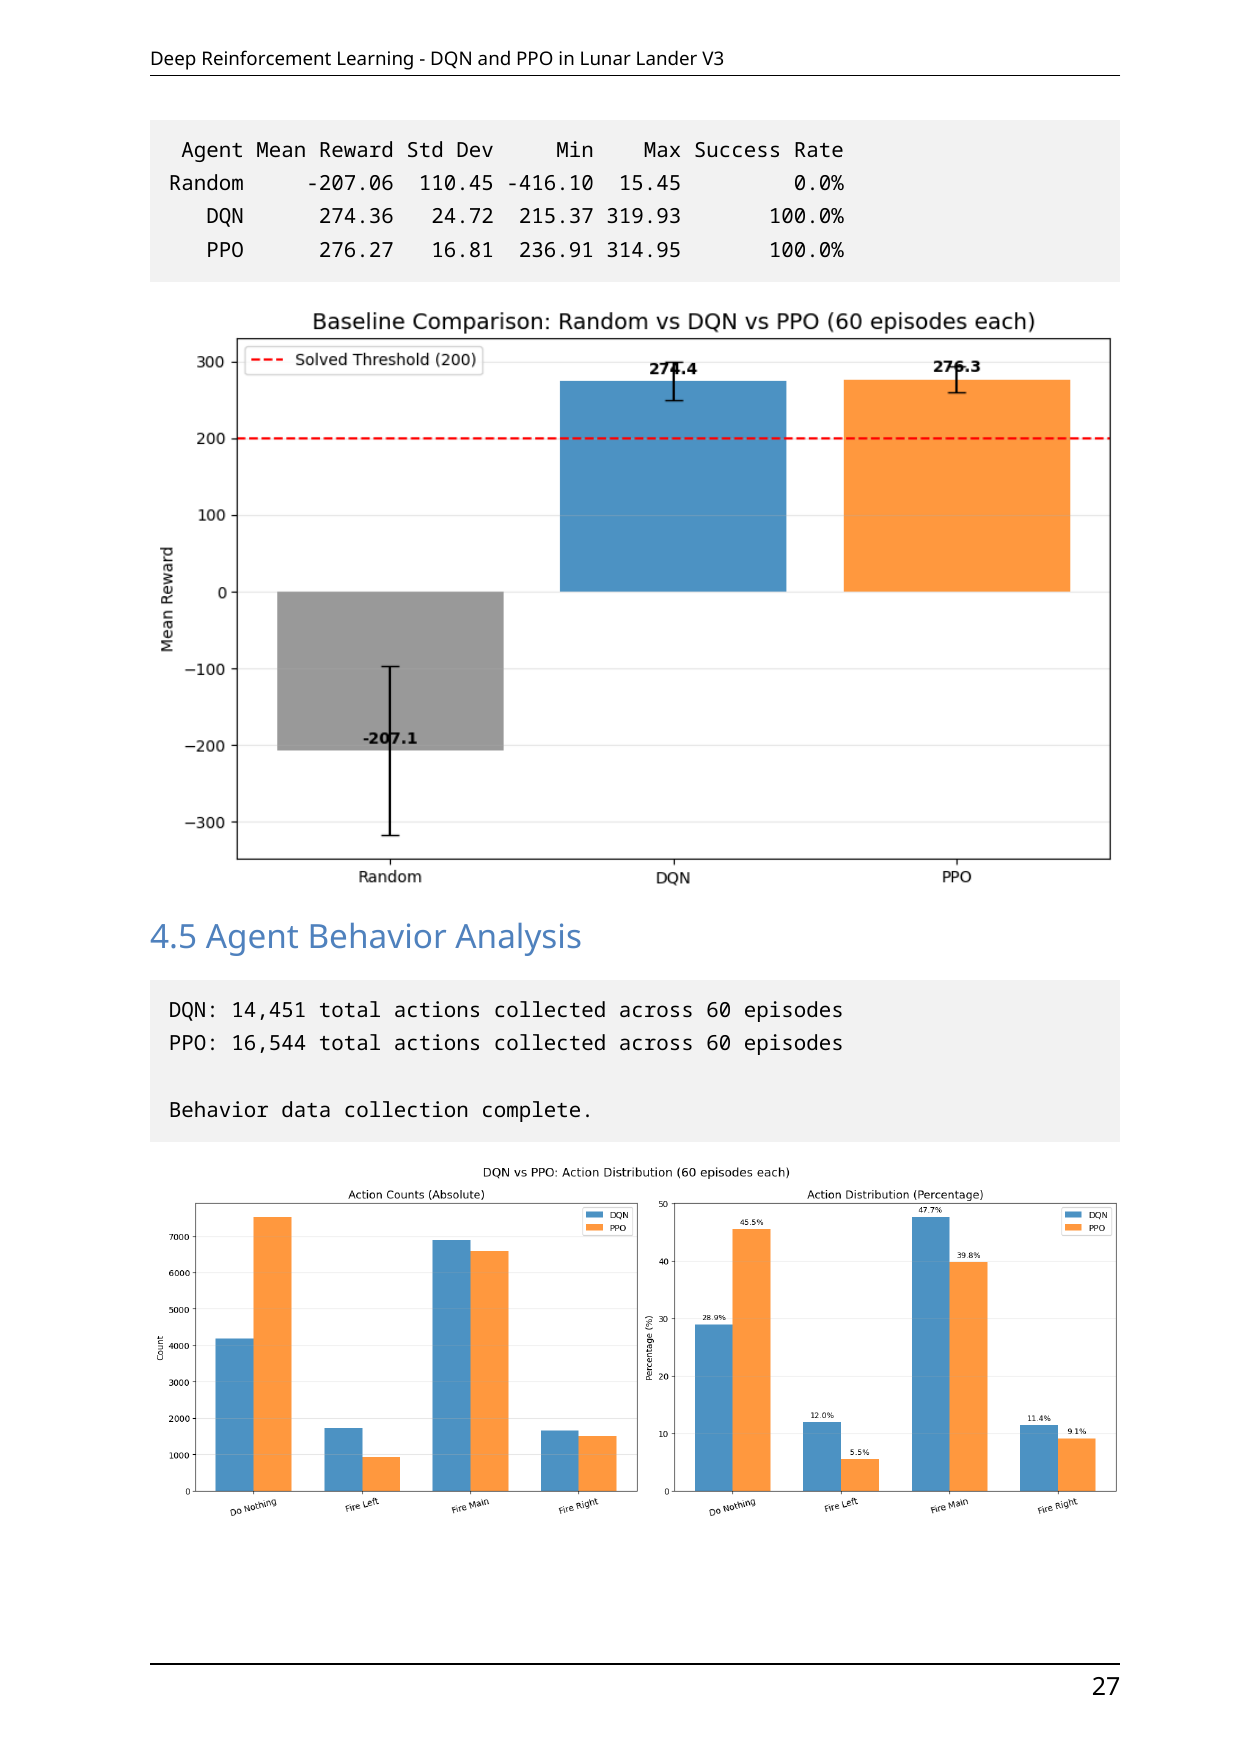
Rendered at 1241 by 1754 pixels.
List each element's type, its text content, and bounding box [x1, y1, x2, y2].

subtitle 4.5 Agent Behavior Analysis [150, 922, 1120, 955]
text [150, 120, 1120, 282]
picture [150, 301, 1121, 897]
picture [150, 1161, 1121, 1523]
text DQN: 14,451 total actions collected across 60 episodes PPO: 16,544 total actions collected across 60 episodes Behavior data collection complete. [150, 980, 1120, 1142]
